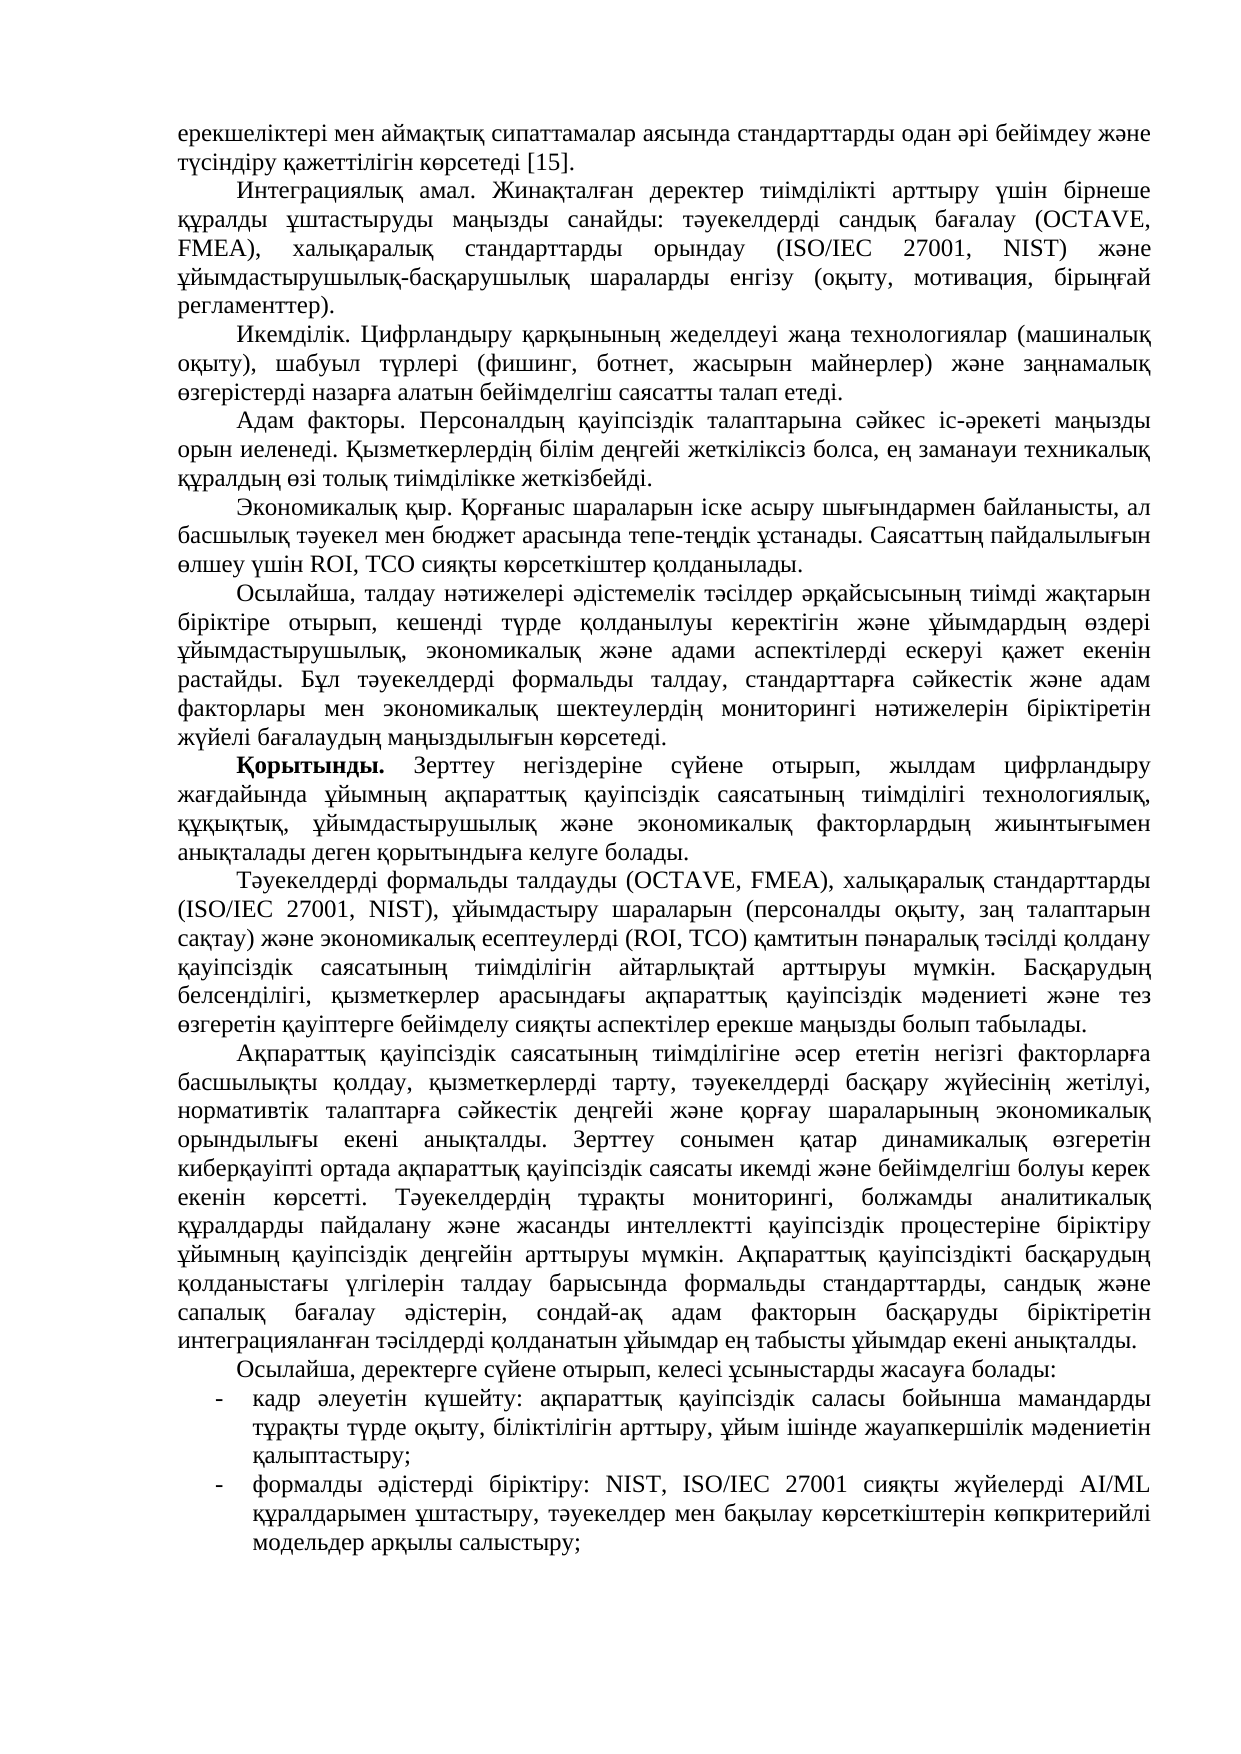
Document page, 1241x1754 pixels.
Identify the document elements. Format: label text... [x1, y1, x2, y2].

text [177, 118, 1152, 176]
list кадр әлеуетін күшейту: ақпараттық қауіпсіздік саласы бойынша мамандарды тұрақты түрде оқыту, біліктілігін арттыру, ұйым ішінде жауапкершілік мәдениетін қалыптастыру; [215, 1383, 1152, 1469]
text Осылайша, деректерге сүйене отырып, келесі ұсыныстарды жасауға болады: [177, 1354, 1152, 1383]
list формалды әдістерді біріктіру: NIST, ISO/IEC 27001 сияқты жүйелерді AI/ML құралдарымен ұштастыру, тәуекелдер мен бақылау көрсеткіштерін көпкритерийлі модельдер арқылы салыстыру; [215, 1469, 1152, 1556]
text Адам факторы. Персоналдың қауіпсіздік талаптарына сәйкес іс-әрекеті маңызды орын иеленеді. Қызметкерлердің білім деңгейі жеткіліксіз болса, ең заманауи техникалық құралдың өзі толық тиімділікке жеткізбейді. [177, 406, 1152, 492]
text Қорытынды. Зерттеу негіздеріне сүйене отырып, жылдам цифрландыру жағдайында ұйымның ақпараттық қауіпсіздік саясатының тиімділігі технологиялық, құқықтық, ұйымдастырушылық және экономикалық факторлардың жиынтығымен анықталады деген қорытындыға келуге болады. [177, 751, 1152, 866]
text Ақпараттық қауіпсіздік саясатының тиімділігіне әсер ететін негізгі факторларға басшылықты қолдау, қызметкерлерді тарту, тәуекелдерді басқару жүйесінің жетілуі, нормативтік талаптарға сәйкестік деңгейі және қорғау шараларының экономикалық орындылығы екені анықталды. Зерттеу сонымен қатар динамикалық өзгеретін киберқауіпті ортада ақпараттық қауіпсіздік саясаты икемді және бейімделгіш болуы керек екенін көрсетті. Тәуекелдердің тұрақты мониторингі, болжамды аналитикалық құралдарды пайдалану және жасанды интеллектті қауіпсіздік процестеріне біріктіру ұйымның қауіпсіздік деңгейін арттыруы мүмкін. Ақпараттық қауіпсіздікті басқарудың қолданыстағы үлгілерін талдау барысында формальды стандарттарды, сандық және сапалық бағалау әдістерін, сондай-ақ адам факторын басқаруды біріктіретін интеграцияланған тәсілдерді қолданатын ұйымдар ең табысты ұйымдар екені анықталды. [177, 1038, 1152, 1354]
text Икемділік. Цифрландыру қарқынының жеделдеуі жаңа технологиялар (машиналық оқыту), шабуыл түрлері (фишинг, ботнет, жасырын майнерлер) және заңнамалық өзгерістерді назарға алатын бейімделгіш саясатты талап етеді. [177, 319, 1152, 406]
text Осылайша, талдау нәтижелері әдістемелік тәсілдер әрқайсысының тиімді жақтарын біріктіре отырып, кешенді түрде қолданылуы керектігін және ұйымдардың өздері ұйымдастырушылық, экономикалық және адами аспектілерді ескеруі қажет екенін растайды. Бұл тәуекелдерді формальды талдау, стандарттарға сәйкестік және адам факторлары мен экономикалық шектеулердің мониторингі нәтижелерін біріктіретін жүйелі бағалаудың маңыздылығын көрсетеді. [177, 578, 1152, 751]
text Экономикалық қыр. Қорғаныс шараларын іске асыру шығындармен байланысты, ал басшылық тәуекел мен бюджет арасында тепе-теңдік ұстанады. Саясаттың пайдалылығын өлшеу үшін ROI, TCO сияқты көрсеткіштер қолданылады. [177, 492, 1152, 578]
text Тәуекелдерді формальды талдауды (OCTAVE, FMEA), халықаралық стандарттарды (ISO/IEC 27001, NIST), ұйымдастыру шараларын (персоналды оқыту, заң талаптарын сақтау) және экономикалық есептеулерді (ROI, TCO) қамтитын пәнаралық тәсілді қолдану қауіпсіздік саясатының тиімділігін айтарлықтай арттыруы мүмкін. Басқарудың белсенділігі, қызметкерлер арасындағы ақпараттық қауіпсіздік мәдениеті және тез өзгеретін қауіптерге бейімделу сияқты аспектілер ерекше маңызды болып табылады. [177, 866, 1152, 1038]
text Интеграциялық амал. Жинақталған деректер тиімділікті арттыру үшін бірнеше құралды ұштастыруды маңызды санайды: тәуекелдерді сандық бағалау (OCTAVE, FMEA), халықаралық стандарттарды орындау (ISO/IEC 27001, NIST) және ұйымдастырушылық-басқарушылық шараларды енгізу (оқыту, мотивация, бірыңғай регламенттер). [177, 176, 1152, 319]
